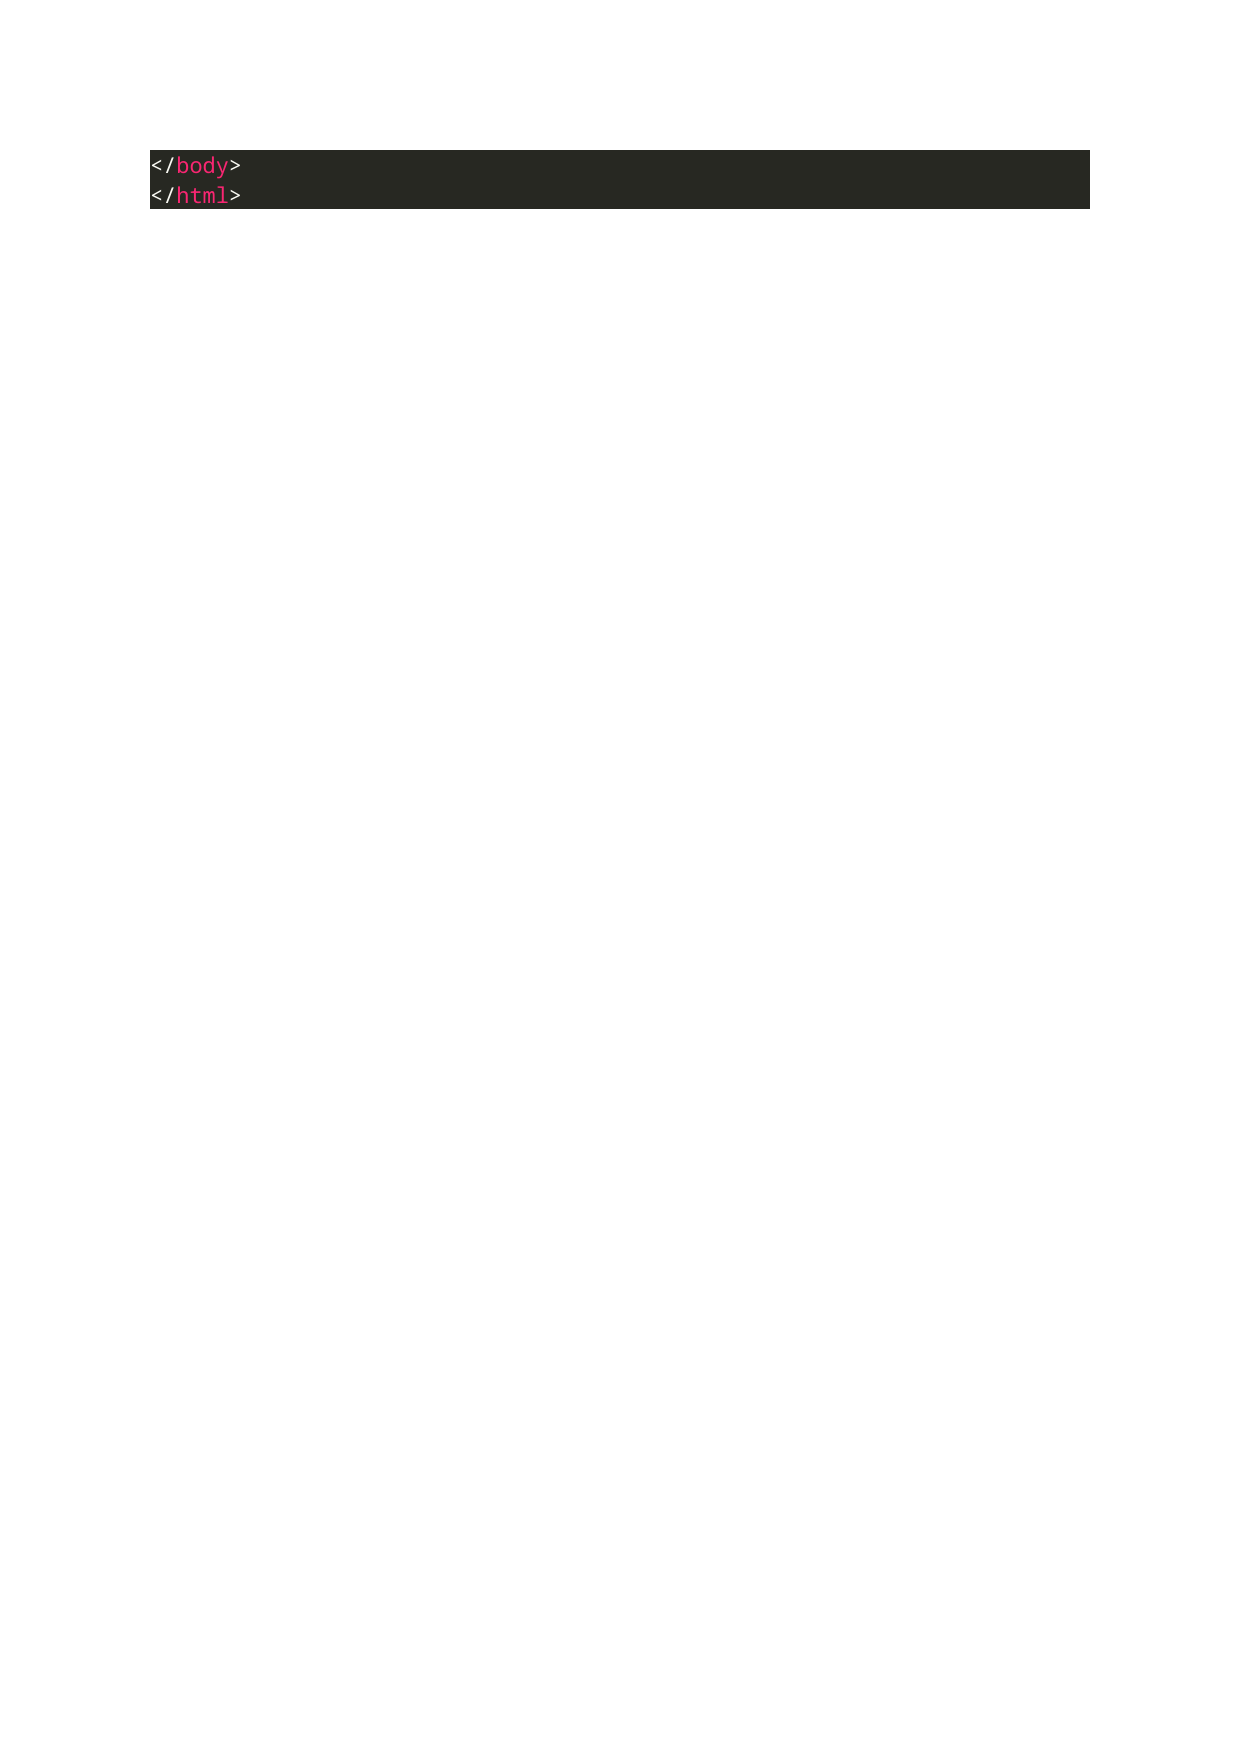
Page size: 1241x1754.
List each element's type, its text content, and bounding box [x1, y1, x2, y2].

text </body> [150, 150, 1090, 180]
text </html> [150, 180, 1090, 209]
